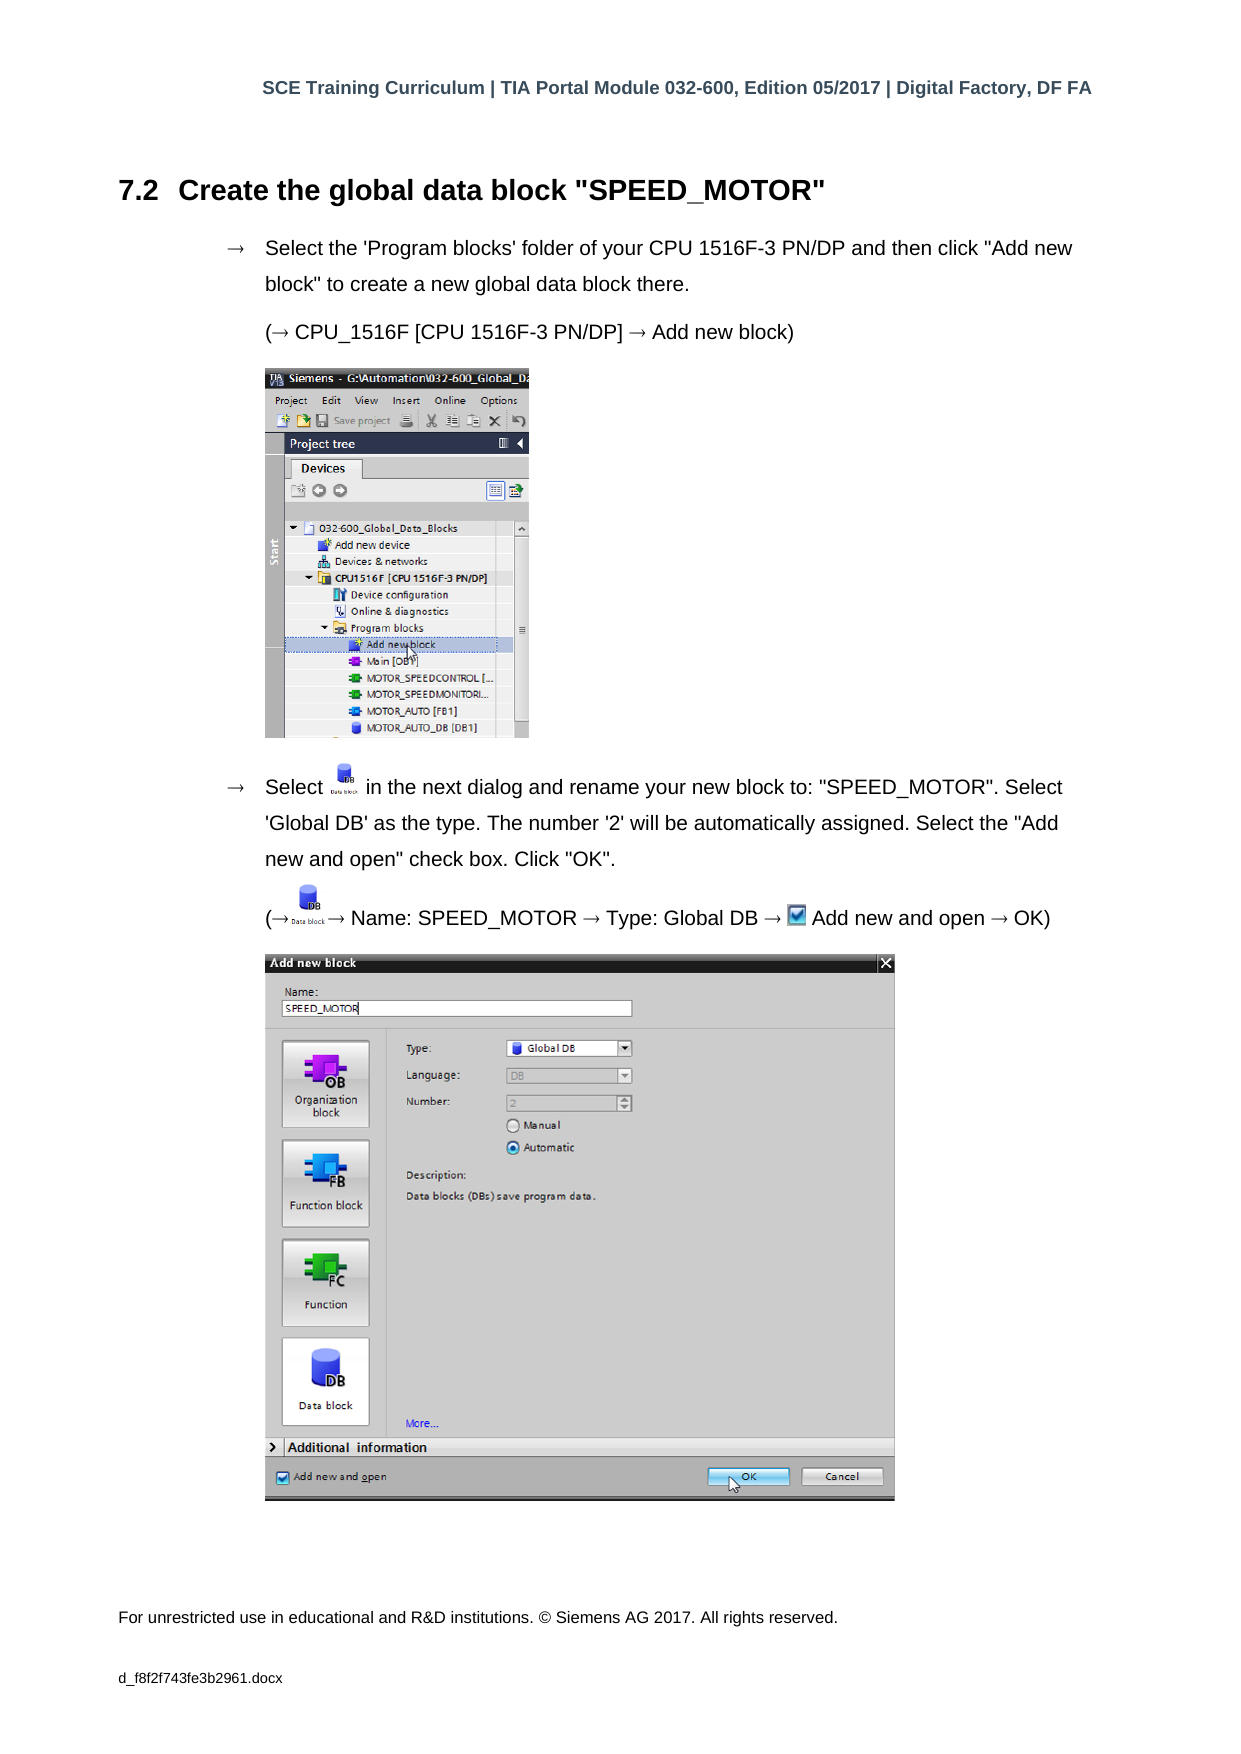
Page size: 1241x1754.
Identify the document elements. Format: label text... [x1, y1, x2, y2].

picture [787, 904, 806, 926]
picture [288, 882, 328, 926]
list ( CPU_1516F [CPU 1516F-3 PN/DP] Add new block) [265, 320, 1092, 344]
picture [265, 954, 895, 1501]
picture [265, 368, 529, 738]
text Select in the next dialog and rename your new block to: "SPEED_MOTOR". Select 'Global DB' as the type. The number '2' will be automatically assigned. Select the "Add new and open" check box. Click "OK". ( Name: SPEED_MOTOR Type: Global DB Add new and open OK) [227, 762, 1092, 929]
picture [328, 761, 360, 795]
subtitle Create the global data block "SPEED_MOTOR" [118, 173, 1092, 206]
text Select the 'Program blocks' folder of your CPU 1516F-3 PN/DP and then click "Add new block" to create a new global data block there. [227, 236, 1092, 296]
